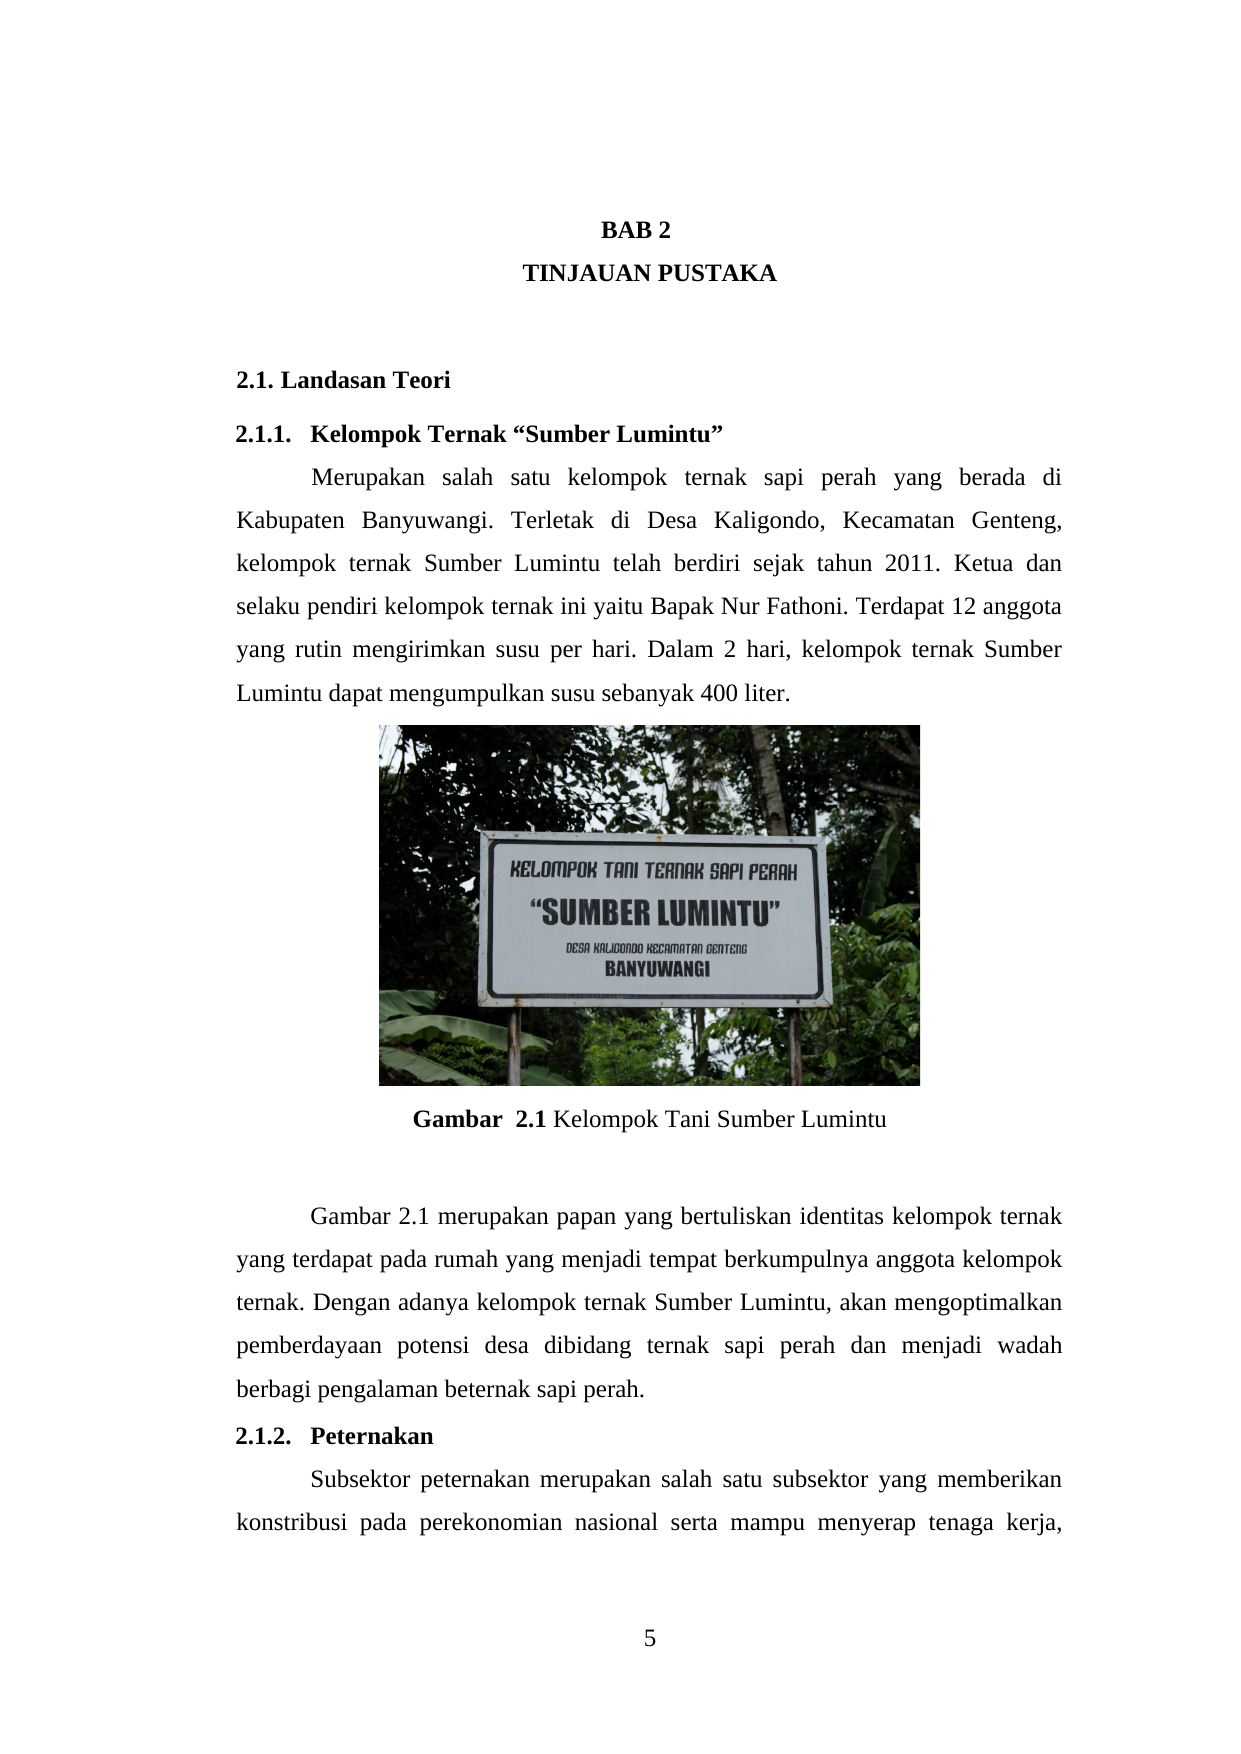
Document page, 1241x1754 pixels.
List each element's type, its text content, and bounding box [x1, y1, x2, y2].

text Merupakan salah satu kelompok ternak sapi perah yang berada di Kabupaten Banyuwangi. Terletak di Desa Kaligondo, Kecamatan Genteng, kelompok ternak Sumber Lumintu telah berdiri sejak tahun 2011. Ketua dan selaku pendiri kelompok ternak ini yaitu Bapak Nur Fathoni. Terdapat 12 anggota yang rutin mengirimkan susu per hari. Dalam 2 hari, kelompok ternak Sumber Lumintu dapat mengumpulkan susu sebanyak 400 liter. [236, 462, 1063, 706]
picture [379, 725, 921, 1086]
subtitle Landasan Teori [236, 365, 1063, 394]
subtitle Kelompok Ternak “Sumber Lumintu” [235, 419, 1063, 448]
text TINJAUAN PUSTAKA [236, 258, 1063, 287]
subtitle Peternakan [235, 1421, 1063, 1450]
subtitle BAB 2 TINJAUAN PUSTAKA [213, 215, 1063, 243]
text Gambar 2.1 merupakan papan yang bertuliskan identitas kelompok ternak yang terdapat pada rumah yang menjadi tempat berkumpulnya anggota kelompok ternak. Dengan adanya kelompok ternak Sumber Lumintu, akan mengoptimalkan pemberdayaan potensi desa dibidang ternak sapi perah dan menjadi wadah berbagi pengalaman beternak sapi perah. [236, 1201, 1063, 1402]
